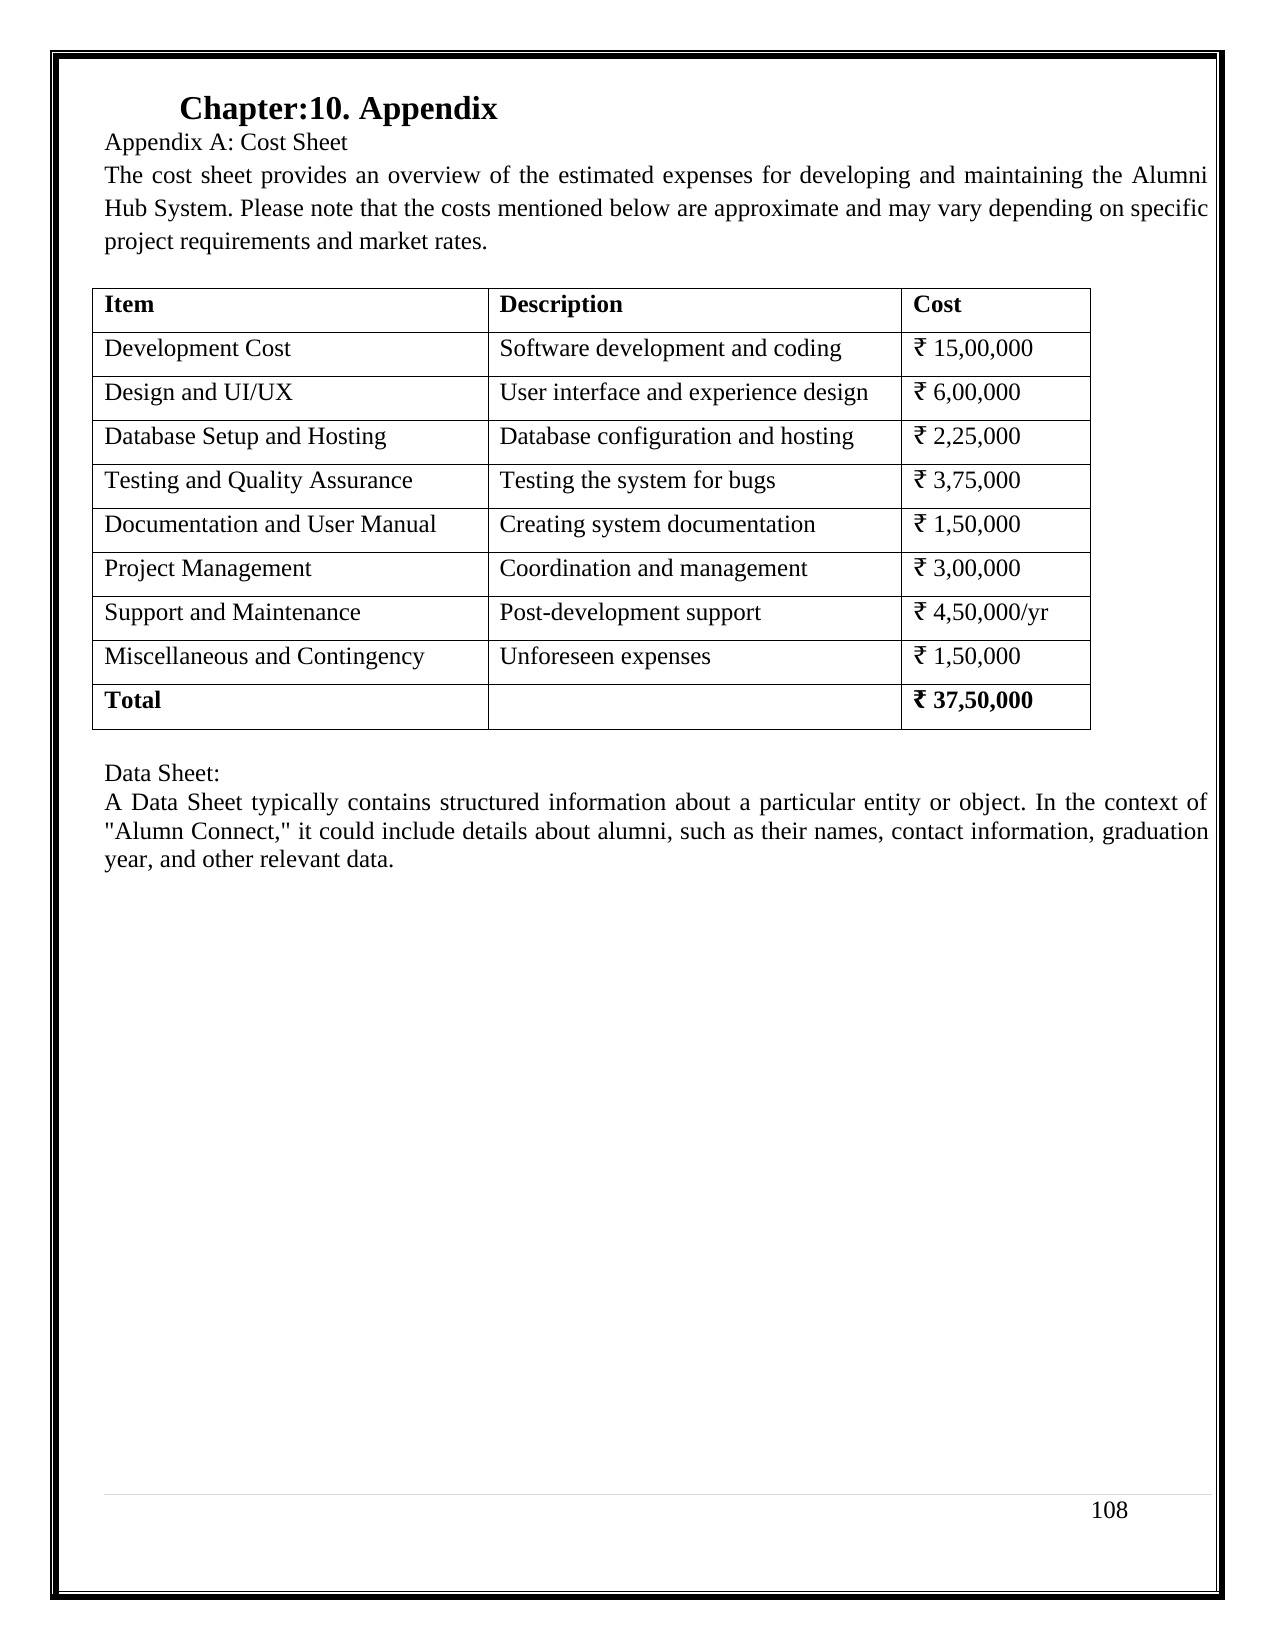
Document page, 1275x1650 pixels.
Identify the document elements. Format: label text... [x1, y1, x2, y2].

table_cell Miscellaneous and Contingency [93, 641, 488, 684]
table_cell Creating system documentation [489, 509, 901, 552]
text Data Sheet: [104, 758, 1210, 787]
table_cell Documentation and User Manual [93, 509, 488, 552]
table_cell ₹ 3,00,000 [902, 553, 1090, 596]
table_cell User interface and experience design [489, 377, 901, 420]
table_cell Support and Maintenance [93, 597, 488, 640]
text A Data Sheet typically contains structured information about a particular entity or object. In the context of "Alumn Connect," it could include details about alumni, such as their names, contact information, graduation year, and other relevant data. [104, 787, 1210, 873]
table_cell Post-development support [489, 597, 901, 640]
table_cell ₹ 4,50,000/yr [902, 597, 1090, 640]
table_cell Design and UI/UX [93, 377, 488, 420]
table_header Cost [902, 289, 1090, 332]
text The cost sheet provides an overview of the estimated expenses for developing and maintaining the Alumni Hub System. Please note that the costs mentioned below are approximate and may vary depending on specific project requirements and market rates. [104, 160, 1210, 255]
table_cell Unforeseen expenses [489, 641, 901, 684]
table_cell ₹ 6,00,000 [902, 377, 1090, 420]
table_cell ₹ 1,50,000 [902, 509, 1090, 552]
table_header Description [489, 289, 901, 332]
table_cell ₹ 15,00,000 [902, 333, 1090, 376]
table_cell Total [93, 685, 488, 728]
text Appendix A: Cost Sheet [104, 127, 1210, 156]
table_cell ₹ 37,50,000 [902, 685, 1090, 728]
table_cell ₹ 2,25,000 [902, 421, 1090, 464]
table_cell Database Setup and Hosting [93, 421, 488, 464]
table_cell Testing the system for bugs [489, 465, 901, 508]
table_cell Project Management [93, 553, 488, 596]
table_cell Software development and coding [489, 333, 901, 376]
table_cell Database configuration and hosting [489, 421, 901, 464]
table_cell Testing and Quality Assurance [93, 465, 488, 508]
table_header Item [93, 289, 488, 332]
table_cell [489, 685, 901, 728]
table_cell Development Cost [93, 333, 488, 376]
table_cell Coordination and management [489, 553, 901, 596]
table_cell ₹ 3,75,000 [902, 465, 1090, 508]
table_cell ₹ 1,50,000 [902, 641, 1090, 684]
text Chapter:10. Appendix [179, 89, 1210, 127]
